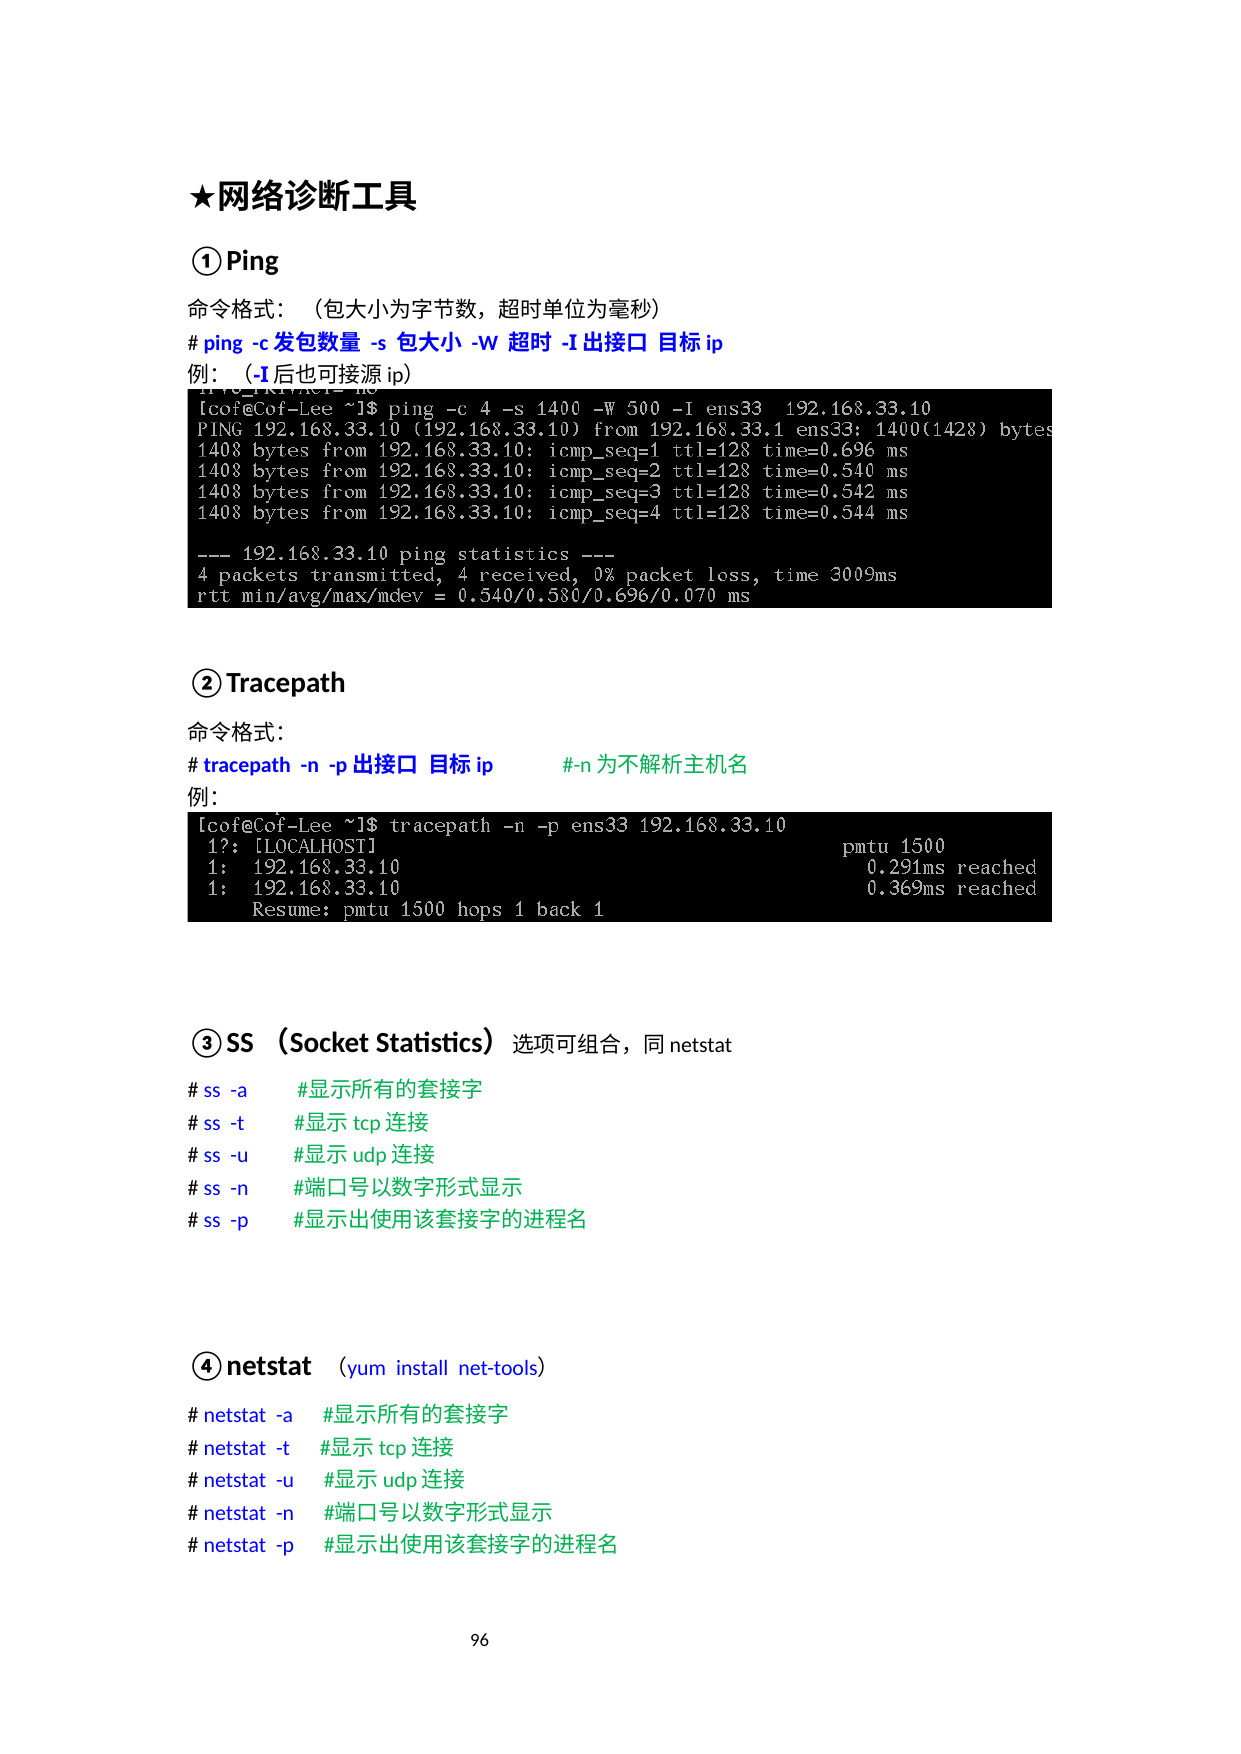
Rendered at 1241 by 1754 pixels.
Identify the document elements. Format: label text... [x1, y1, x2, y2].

text # ss -n #端口号以数字形式显示 [187, 1169, 1053, 1202]
text # ss -p #显示出使用该套接字的进程名 [187, 1202, 1053, 1234]
text # tracepath -n -p 出接口 目标ip #-n为不解析主机名 [187, 747, 1053, 779]
text # netstat -p #显示出使用该套接字的进程名 [187, 1527, 1053, 1559]
text 例：（-I后也可接源ip） [187, 357, 1053, 389]
text # ping -c 发包数量 -s 包大小 -W 超时 -I 出接口 目标ip [187, 324, 1053, 357]
text ④netstat （yum install net-tools） [187, 1332, 1053, 1397]
text ②Tracepath [187, 649, 1053, 714]
text ①Ping [187, 227, 1053, 292]
text # ss -t #显示tcp连接 [187, 1104, 1053, 1137]
text ★网络诊断工具 [187, 162, 1053, 227]
text ③SS （Socket Statistics）选项可组合，同netstat [187, 1007, 1053, 1072]
picture [187, 389, 1052, 608]
picture [187, 812, 1052, 922]
text # netstat -a #显示所有的套接字 [187, 1397, 1053, 1429]
text 例： [187, 779, 1053, 812]
text # netstat -t #显示tcp连接 [187, 1429, 1053, 1462]
text # netstat -u #显示udp连接 [187, 1462, 1053, 1494]
text 命令格式： [187, 714, 1053, 747]
text 命令格式： （包大小为字节数，超时单位为毫秒） [187, 292, 1053, 324]
text # ss -u #显示udp连接 [187, 1137, 1053, 1169]
text # netstat -n #端口号以数字形式显示 [187, 1494, 1053, 1527]
text # ss -a #显示所有的套接字 [187, 1072, 1053, 1104]
